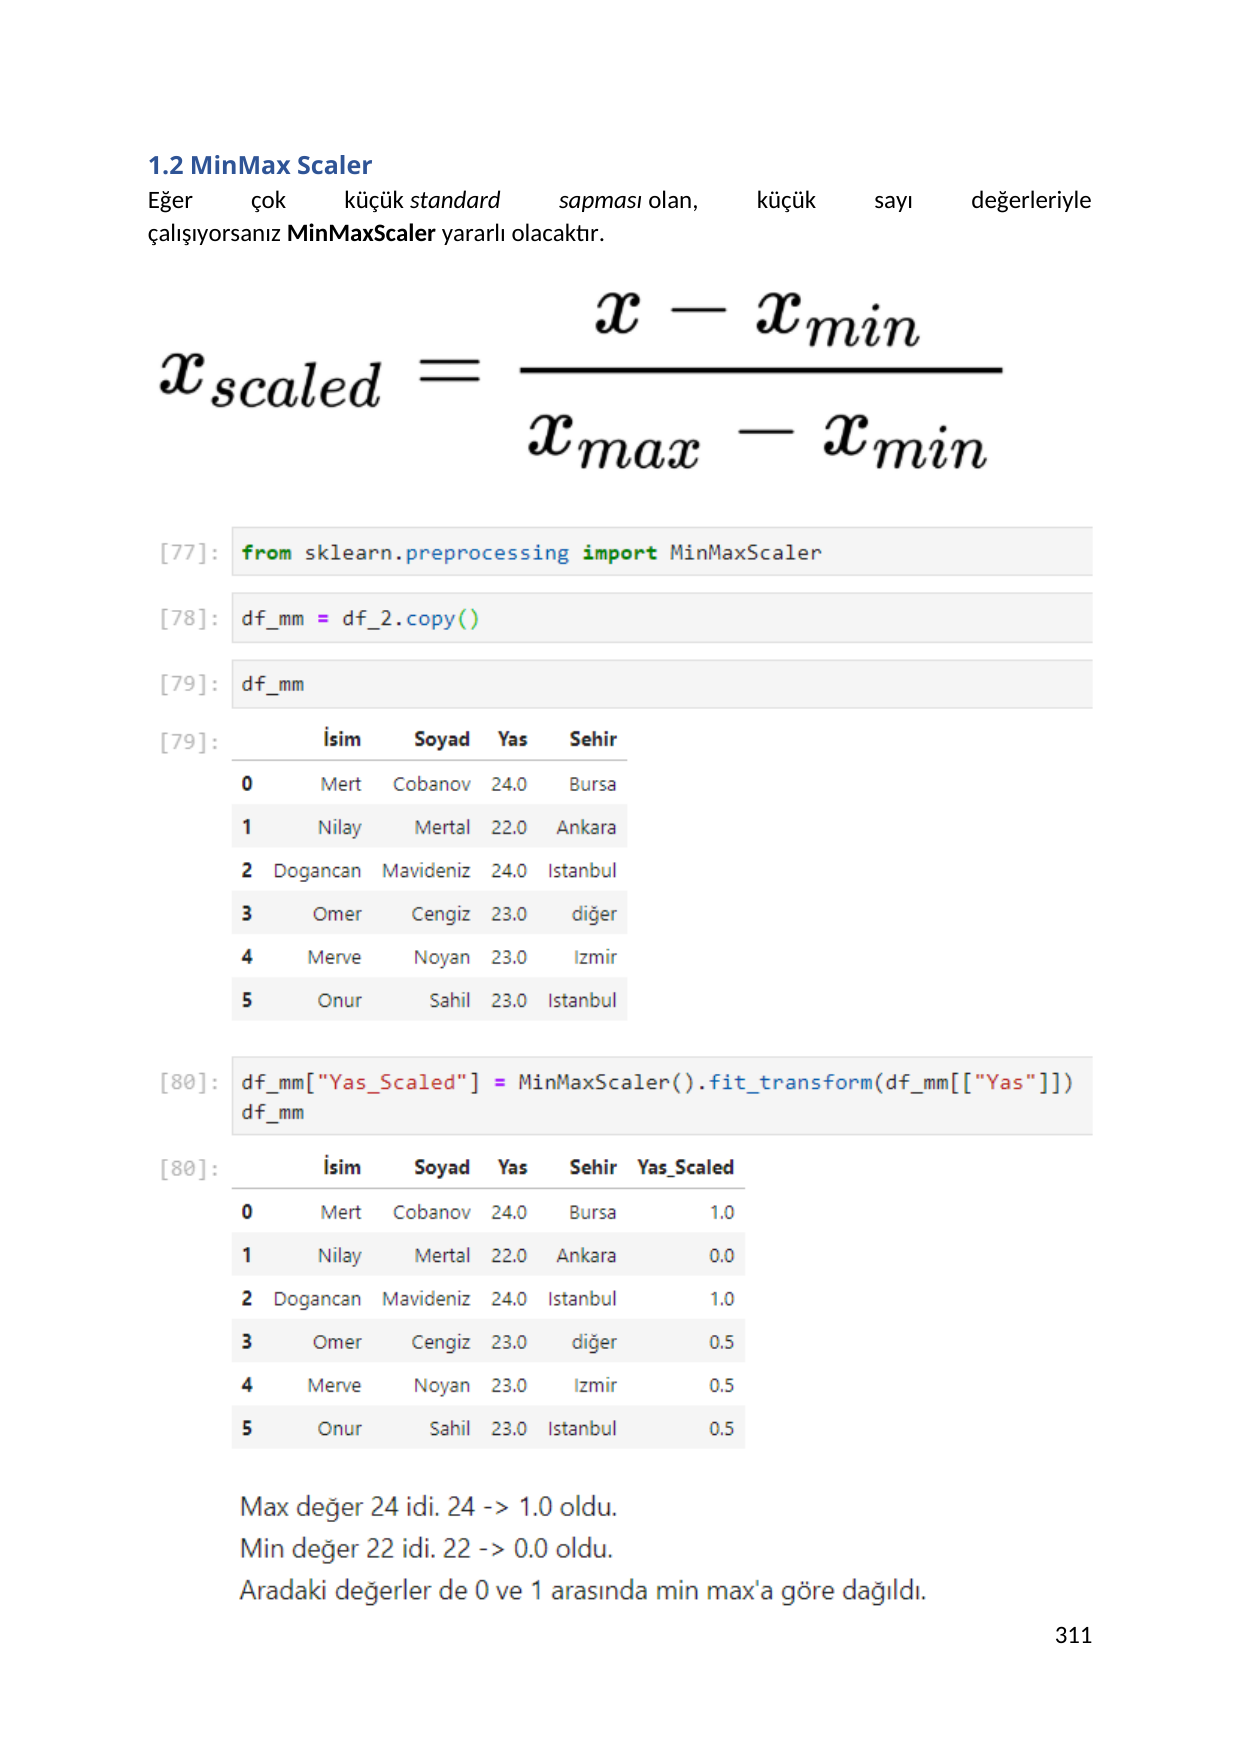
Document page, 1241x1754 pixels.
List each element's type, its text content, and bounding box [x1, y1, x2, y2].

subtitle 1.2 MinMax Scaler [148, 148, 1092, 182]
picture [147, 267, 1034, 500]
picture [147, 518, 1093, 1616]
text Eğer çok küçük standard sapması olan, küçük sayı değerleriyle çalışıyorsanız MinMaxScaler yararlı olacaktır. [148, 184, 1092, 248]
